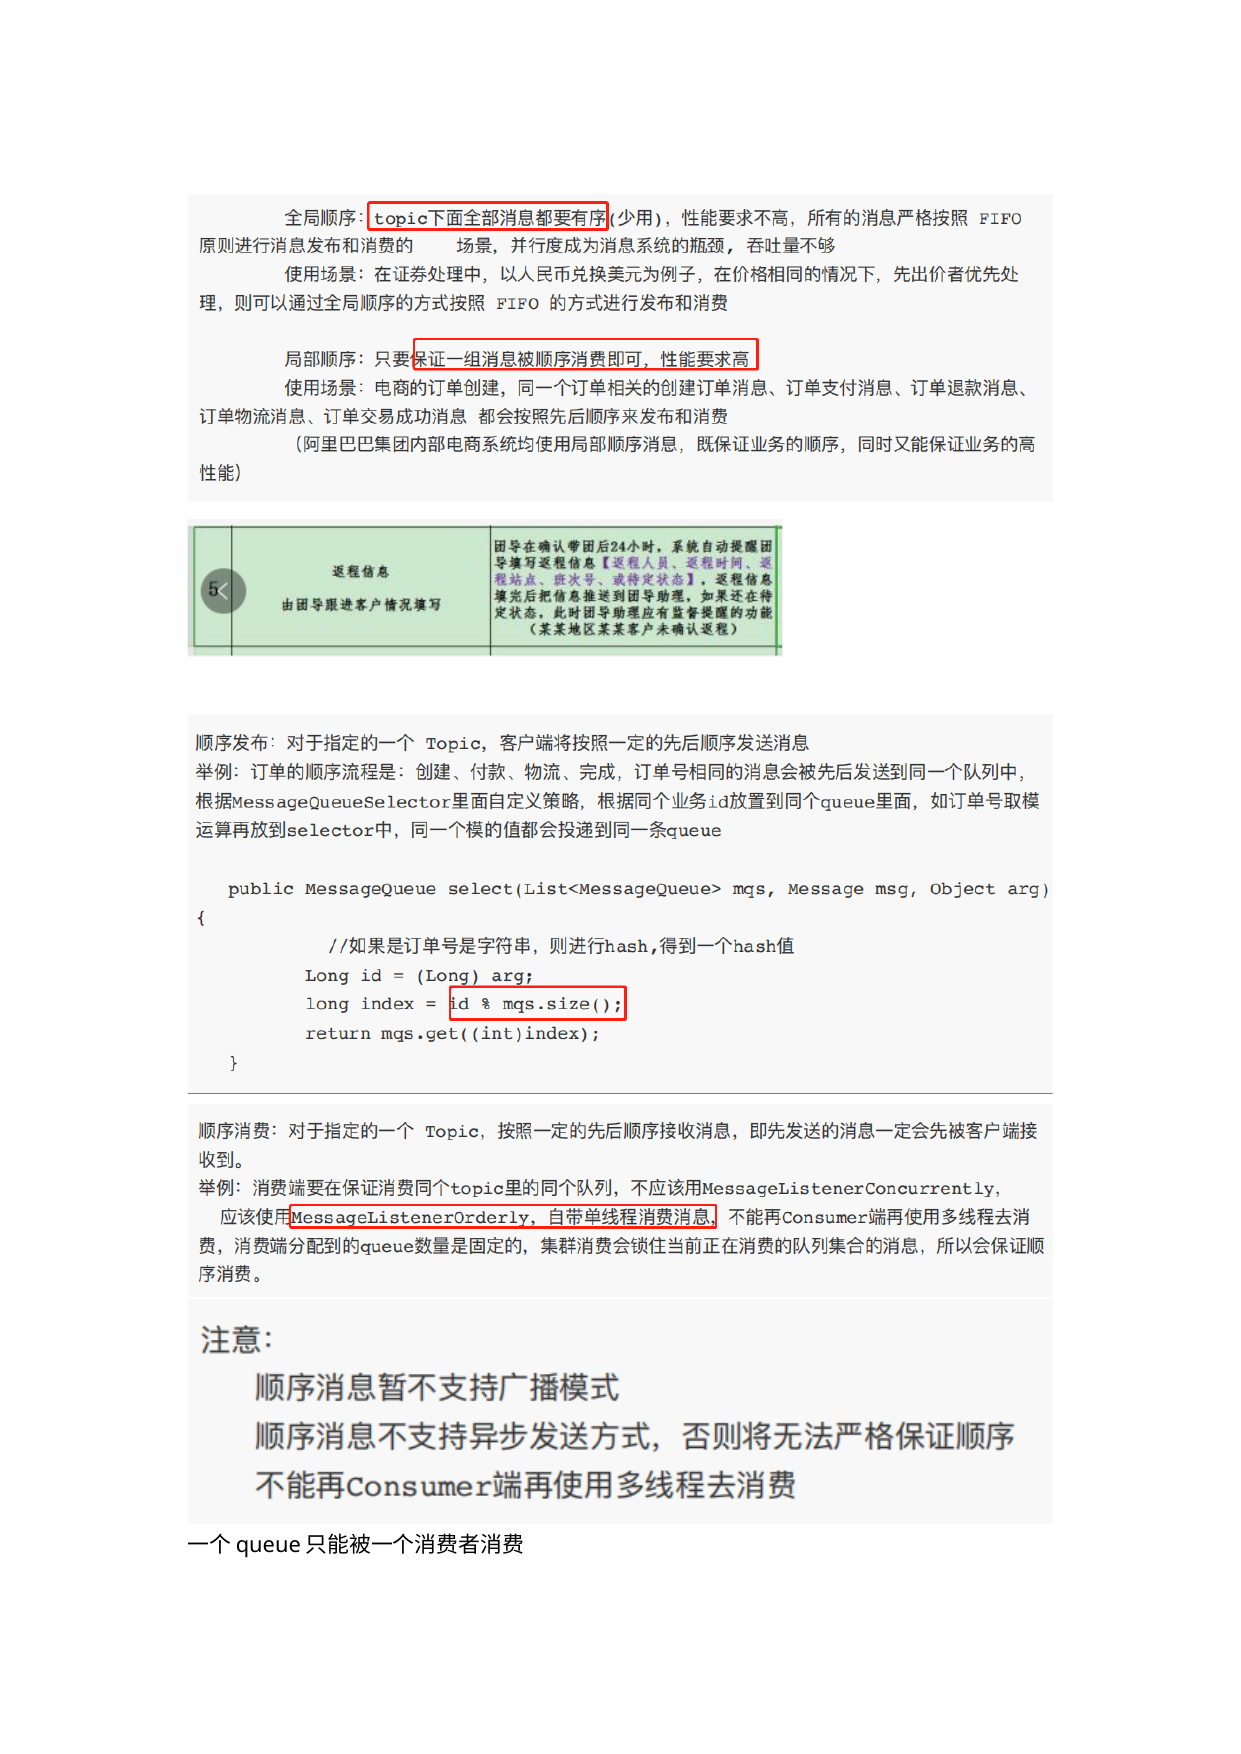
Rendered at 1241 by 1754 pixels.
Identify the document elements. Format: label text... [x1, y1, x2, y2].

picture [187, 1299, 1053, 1524]
picture [187, 194, 1053, 502]
text 一个queue只能被一个消费者消费 [187, 1527, 1053, 1559]
picture [187, 714, 1053, 1094]
picture [187, 1104, 1053, 1297]
picture [187, 519, 783, 657]
